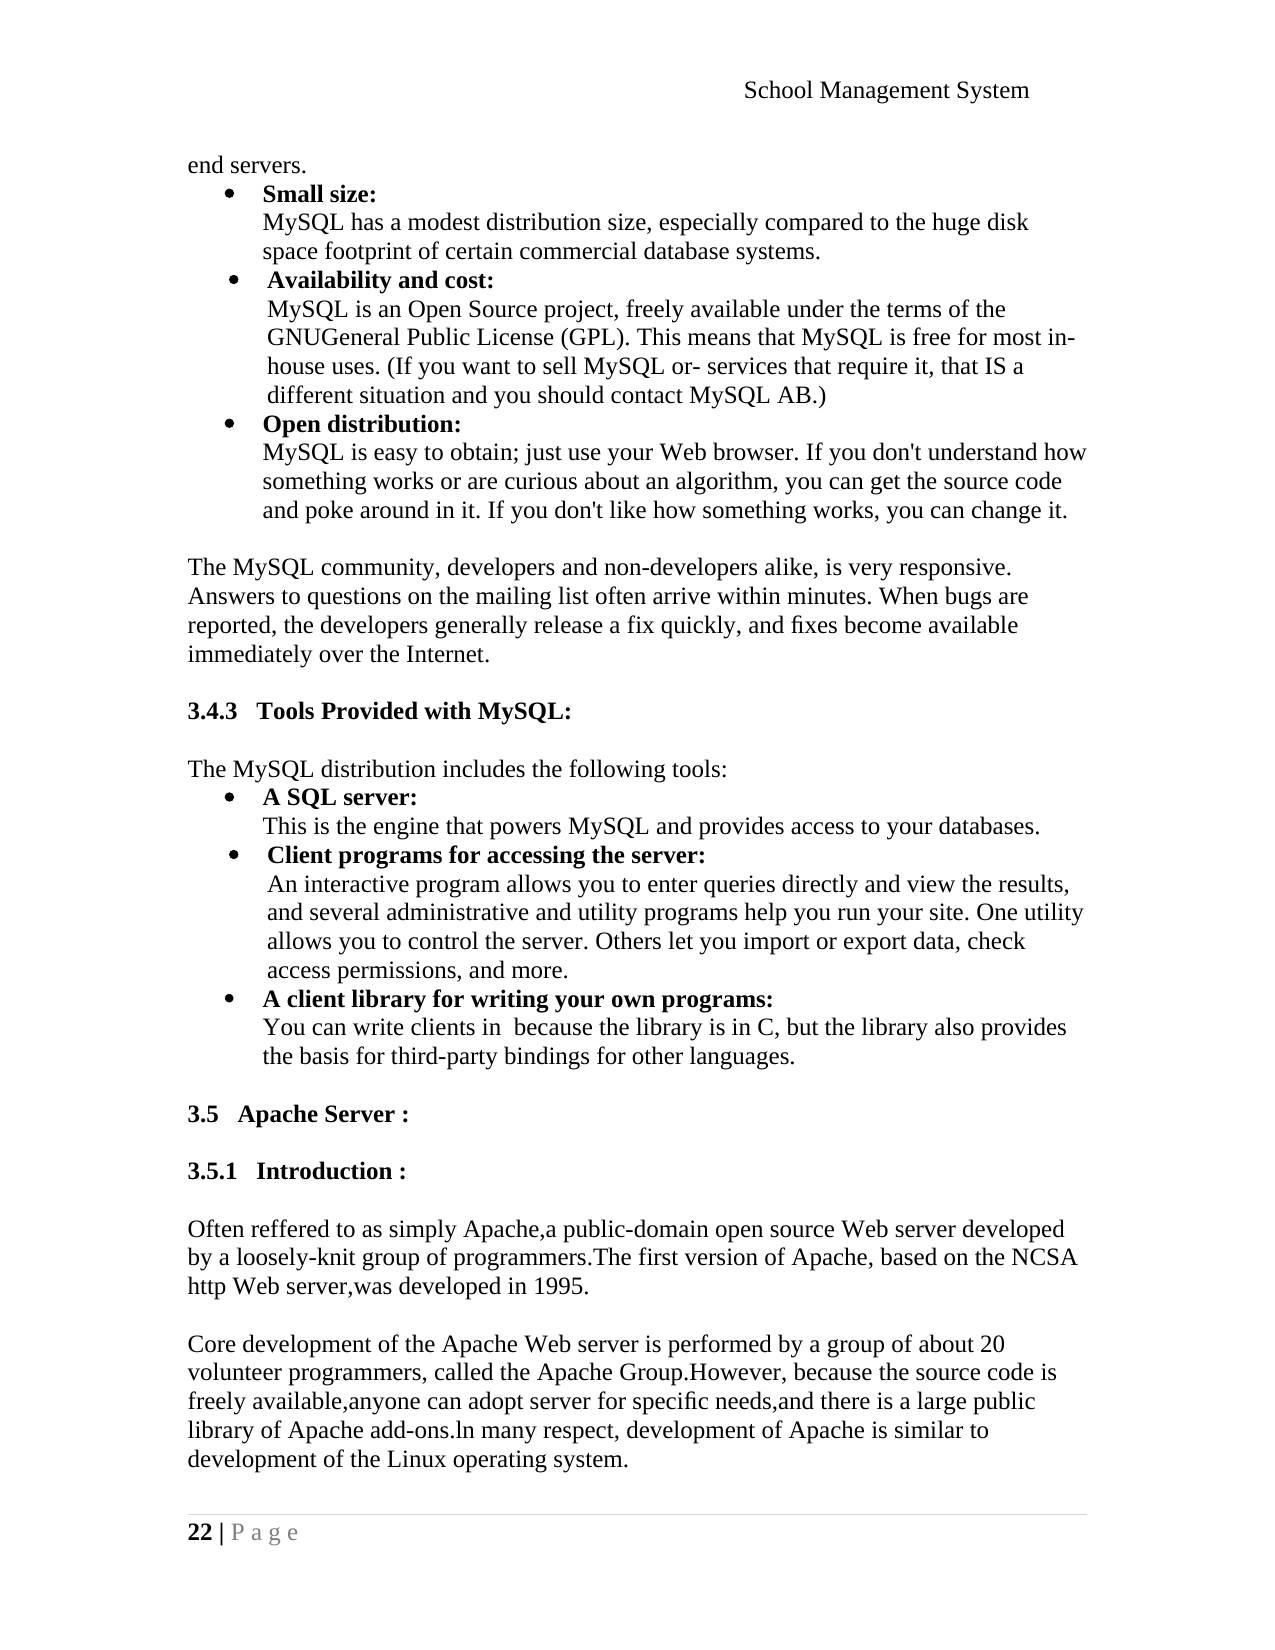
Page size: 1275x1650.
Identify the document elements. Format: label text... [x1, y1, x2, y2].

text immediately over the Internet. [187, 639, 1087, 667]
list This is the engine that powers MySQL and provides access to your databases. [262, 811, 1087, 840]
text development of the Linux operating system. [187, 1444, 1087, 1472]
text 3.4.3 Tools Provided with MySQL: [187, 696, 1087, 725]
text end servers. [187, 150, 1087, 179]
text freely available,anyone can adopt server for speciﬁc needs,and there is a large public [187, 1386, 1087, 1415]
list MySQL has a modest distribution size, especially compared to the huge disk space footprint of certain commercial database systems. [262, 207, 1087, 265]
text http Web server,was developed in 1995. [187, 1271, 1087, 1300]
list A client library for writing your own programs: [225, 984, 1087, 1012]
text 3.5.1 Introduction : [187, 1156, 1087, 1185]
list Client programs for accessing the server: [229, 840, 1087, 869]
list Small size: [225, 179, 1087, 207]
text library of Apache add-ons.ln many respect, development of Apache is similar to [187, 1415, 1087, 1444]
list Availability and cost: [229, 265, 1087, 294]
list MySQL is an Open Source project, freely available under the terms of the GNUGeneral Public License (GPL). This means that MySQL is free for most in-house uses. (If you want to sell MySQL or- services that require it, that IS a different situation and you should contact MySQL AB.) [267, 294, 1087, 409]
text by a loosely-knit group of programmers.The first version of Apache, based on the NCSA [187, 1242, 1087, 1271]
text Often reffered to as simply Apache,a public-domain open source Web server developed [187, 1214, 1087, 1242]
text Answers to questions on the mailing list often arrive within minutes. When bugs are [187, 581, 1087, 610]
list Open distribution: [225, 409, 1087, 437]
text 3.5 Apache Server : [187, 1099, 1087, 1127]
list You can write clients in because the library is in C, but the library also provides the basis for third-party bindings for other languages. [262, 1012, 1087, 1070]
text The MySQL distribution includes the following tools: [187, 754, 1087, 782]
list MySQL is easy to obtain; just use your Web browser. If you don't understand how something works or are curious about an algorithm, you can get the source code and poke around in it. If you don't like how something works, you can change it. [262, 437, 1087, 524]
list An interactive program allows you to enter queries directly and view the results, and several administrative and utility programs help you run your site. One utility allows you to control the server. Others let you import or export data, check access permissions, and more. [267, 869, 1087, 984]
text Core development of the Apache Web server is performed by a group of about 20 [187, 1329, 1087, 1357]
text The MySQL community, developers and non-developers alike, is very responsive. [187, 552, 1087, 581]
list A SQL server: [225, 782, 1087, 811]
text volunteer programmers, called the Apache Group.However, because the source code is [187, 1357, 1087, 1386]
text reported, the developers generally release a fix quickly, and ﬁxes become available [187, 610, 1087, 639]
